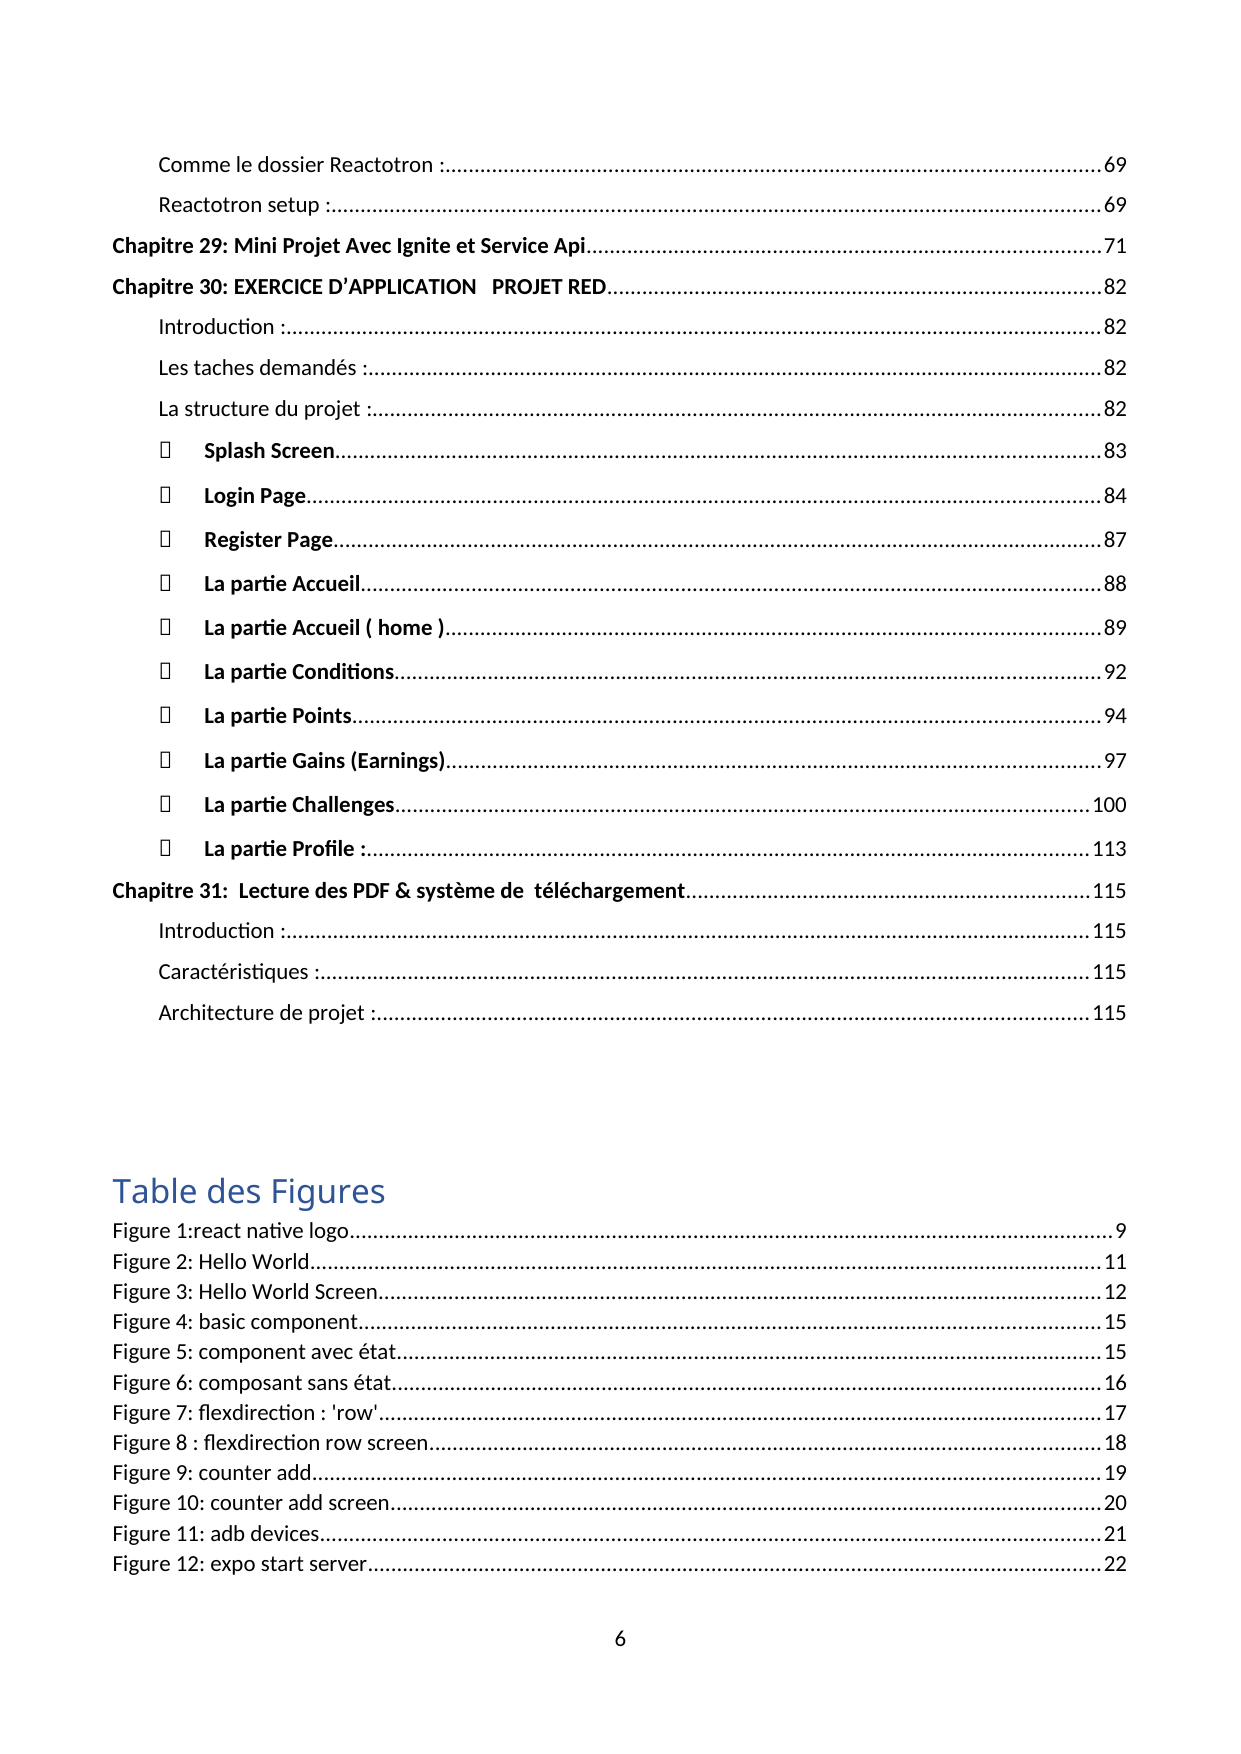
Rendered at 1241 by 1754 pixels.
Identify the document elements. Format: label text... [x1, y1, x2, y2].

text Figure 9: counter add 19 [112, 1458, 1128, 1486]
text Figure 4: basic component 15 [112, 1307, 1128, 1335]
text Figure 11: adb devices 21 [112, 1519, 1128, 1547]
text Figure 5: component avec état 15 [112, 1337, 1128, 1366]
text Figure 10: counter add screen 20 [112, 1488, 1128, 1517]
text Figure 3: Hello World Screen 12 [112, 1277, 1128, 1305]
text Figure 12: expo start server 22 [112, 1549, 1128, 1577]
text Figure 8 : flexdirection row screen 18 [112, 1428, 1128, 1456]
text Figure 6: composant sans état 16 [112, 1368, 1128, 1396]
text Figure 2: Hello World 11 [112, 1247, 1128, 1275]
subtitle Table des Figures [112, 1168, 1128, 1213]
text Figure 7: flexdirection : 'row' 17 [112, 1398, 1128, 1426]
text Figure 1:react native logo 9 [112, 1217, 1128, 1245]
